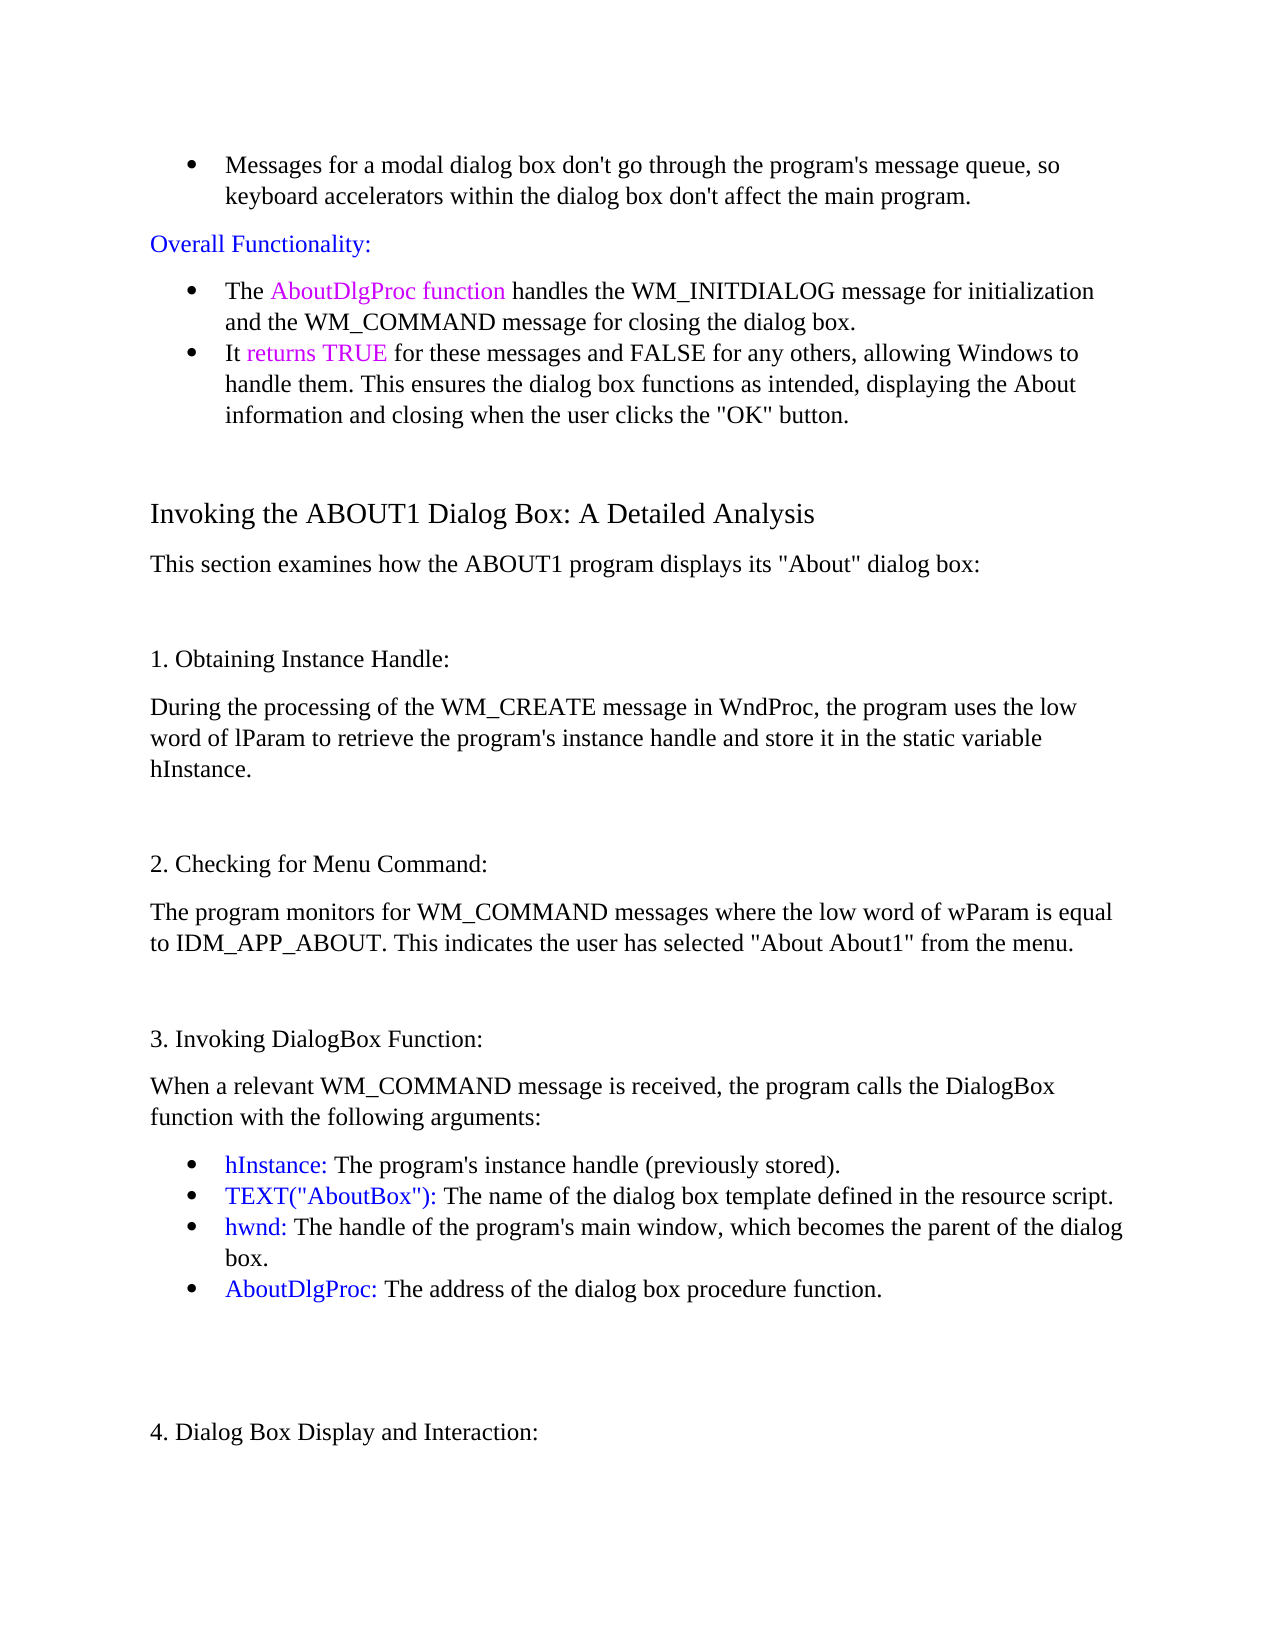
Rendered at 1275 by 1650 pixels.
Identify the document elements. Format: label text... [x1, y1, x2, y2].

text 1. Obtaining Instance Handle: [150, 644, 1125, 673]
list hwnd: The handle of the program's main window, which becomes the parent of the dialog box. [187, 1212, 1125, 1272]
list TEXT("AboutBox"): The name of the dialog box template defined in the resource script. [187, 1181, 1125, 1210]
list AboutDlgProc: The address of the dialog box procedure function. [187, 1274, 1125, 1303]
list The AboutDlgProc function handles the WM_INITDIALOG message for initialization and the WM_COMMAND message for closing the dialog box. [187, 276, 1125, 336]
list hInstance: The program's instance handle (previously stored). [187, 1150, 1125, 1179]
text 4. Dialog Box Display and Interaction: [150, 1417, 1125, 1446]
text 3. Invoking DialogBox Function: [150, 1024, 1125, 1052]
text When a relevant WM_COMMAND message is received, the program calls the DialogBox function with the following arguments: [150, 1071, 1125, 1131]
text The program monitors for WM_COMMAND messages where the low word of wParam is equal to IDM_APP_ABOUT. This indicates the user has selected "About About1" from the menu. [150, 897, 1125, 957]
list It returns TRUE for these messages and FALSE for any others, allowing Windows to handle them. This ensures the dialog box functions as intended, displaying the About information and closing when the user clicks the "OK" button. [187, 338, 1125, 429]
text Invoking the ABOUT1 Dialog Box: A Detailed Analysis [150, 496, 1125, 529]
list Messages for a modal dialog box don't go through the program's message queue, so keyboard accelerators within the dialog box don't affect the main program. [187, 150, 1125, 210]
text During the processing of the WM_CREATE message in WndProc, the program uses the low word of lParam to retrieve the program's instance handle and store it in the static variable hInstance. [150, 692, 1125, 783]
text Overall Functionality: [150, 229, 1125, 257]
text 2. Checking for Menu Command: [150, 849, 1125, 878]
text This section examines how the ABOUT1 program displays its "About" dialog box: [150, 549, 1125, 578]
